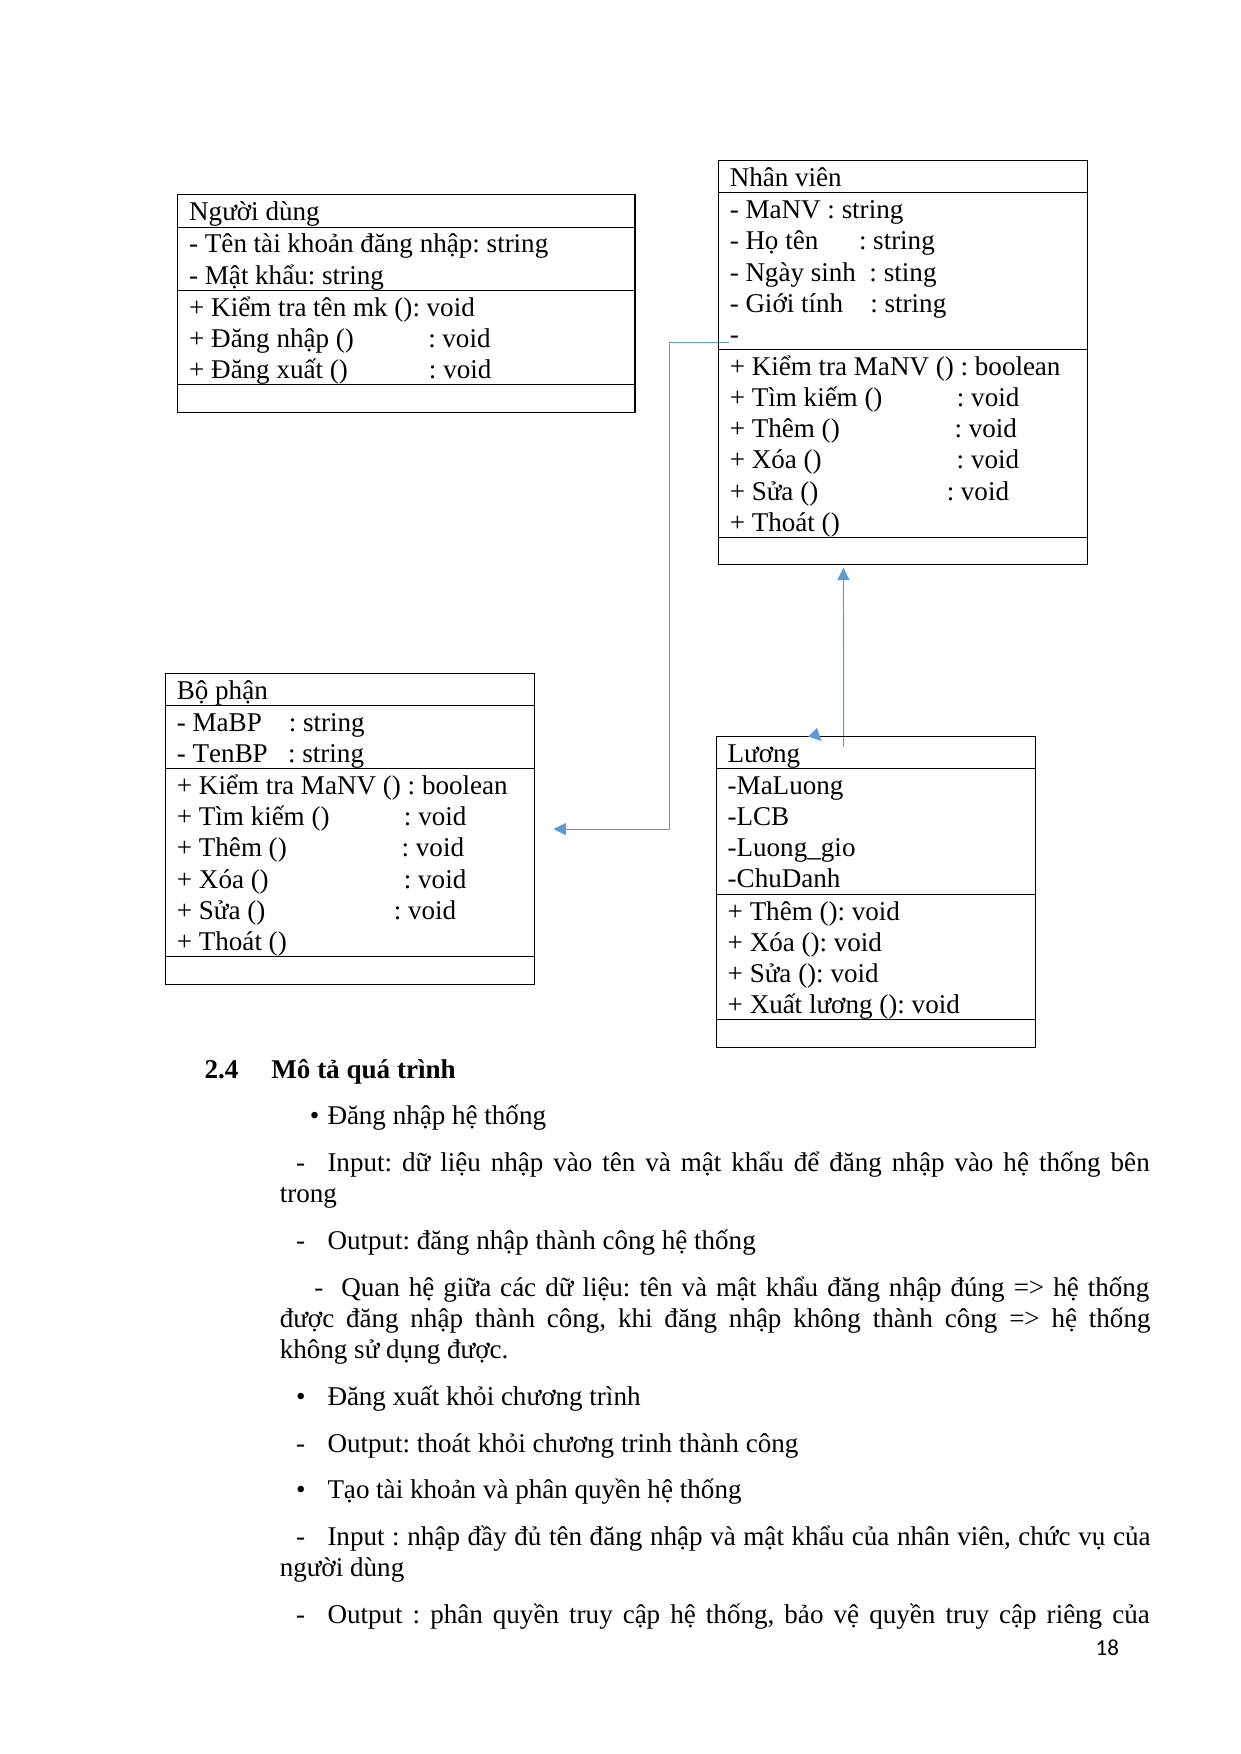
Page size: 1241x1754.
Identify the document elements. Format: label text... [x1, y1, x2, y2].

list - Input: dữ liệu nhập vào tên và mật khẩu để đăng nhập vào hệ thống bên trong [242, 1146, 1152, 1208]
table_header Nhân viên [719, 161, 1087, 192]
table_cell -MaLuong -LCB -Luong_gio -ChuDanh [717, 769, 1035, 894]
table_cell + Kiểm tra MaNV () : boolean + Tìm kiếm () : void + Thêm () : void + Xóa () : void + Sửa () : void + Thoát () [166, 769, 534, 956]
list - Quan hệ giữa các dữ liệu: tên và mật khẩu đăng nhập đúng => hệ thống được đăng nhập thành công, khi đăng nhập không thành công => hệ thống không sử dụng được. [242, 1271, 1152, 1364]
table_cell [719, 538, 1087, 564]
table_cell [166, 957, 534, 983]
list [242, 1598, 1152, 1629]
list - Output: thoát khỏi chương trinh thành công [242, 1427, 1152, 1458]
list - Input : nhập đầy đủ tên đăng nhập và mật khẩu của nhân viên, chức vụ của người dùng [242, 1520, 1152, 1583]
table_cell - MaBP : string - TenBP : string [166, 706, 534, 768]
subtitle Mô tả quá trình [204, 1053, 1152, 1084]
table_cell - Tên tài khoản đăng nhập: string - Mật khẩu: string [178, 228, 634, 290]
table_cell + Kiểm tra tên mk (): void + Đăng nhập () : void + Đăng xuất () : void [178, 291, 634, 384]
table_header Bộ phận [166, 674, 534, 705]
list - Output: đăng nhập thành công hệ thống [242, 1224, 1152, 1255]
table_cell + Thêm (): void + Xóa (): void + Sửa (): void + Xuất lương (): void [717, 895, 1035, 1019]
table_cell [178, 385, 634, 412]
list • Đăng xuất khỏi chương trình [242, 1380, 1152, 1411]
table_cell - MaNV : string - Họ tên : string - Ngày sinh : sting - Giới tính : string - [719, 193, 1087, 349]
table_cell + Kiểm tra MaNV () : boolean + Tìm kiếm () : void + Thêm () : void + Xóa () : void + Sửa () : void + Thoát () [719, 350, 1087, 537]
table_cell [717, 1020, 1035, 1047]
list • Đăng nhập hệ thống [242, 1099, 1152, 1131]
table_header Người dùng [178, 195, 634, 227]
list • Tạo tài khoản và phân quyền hệ thống [242, 1473, 1152, 1505]
table_header Lương [717, 737, 1035, 768]
